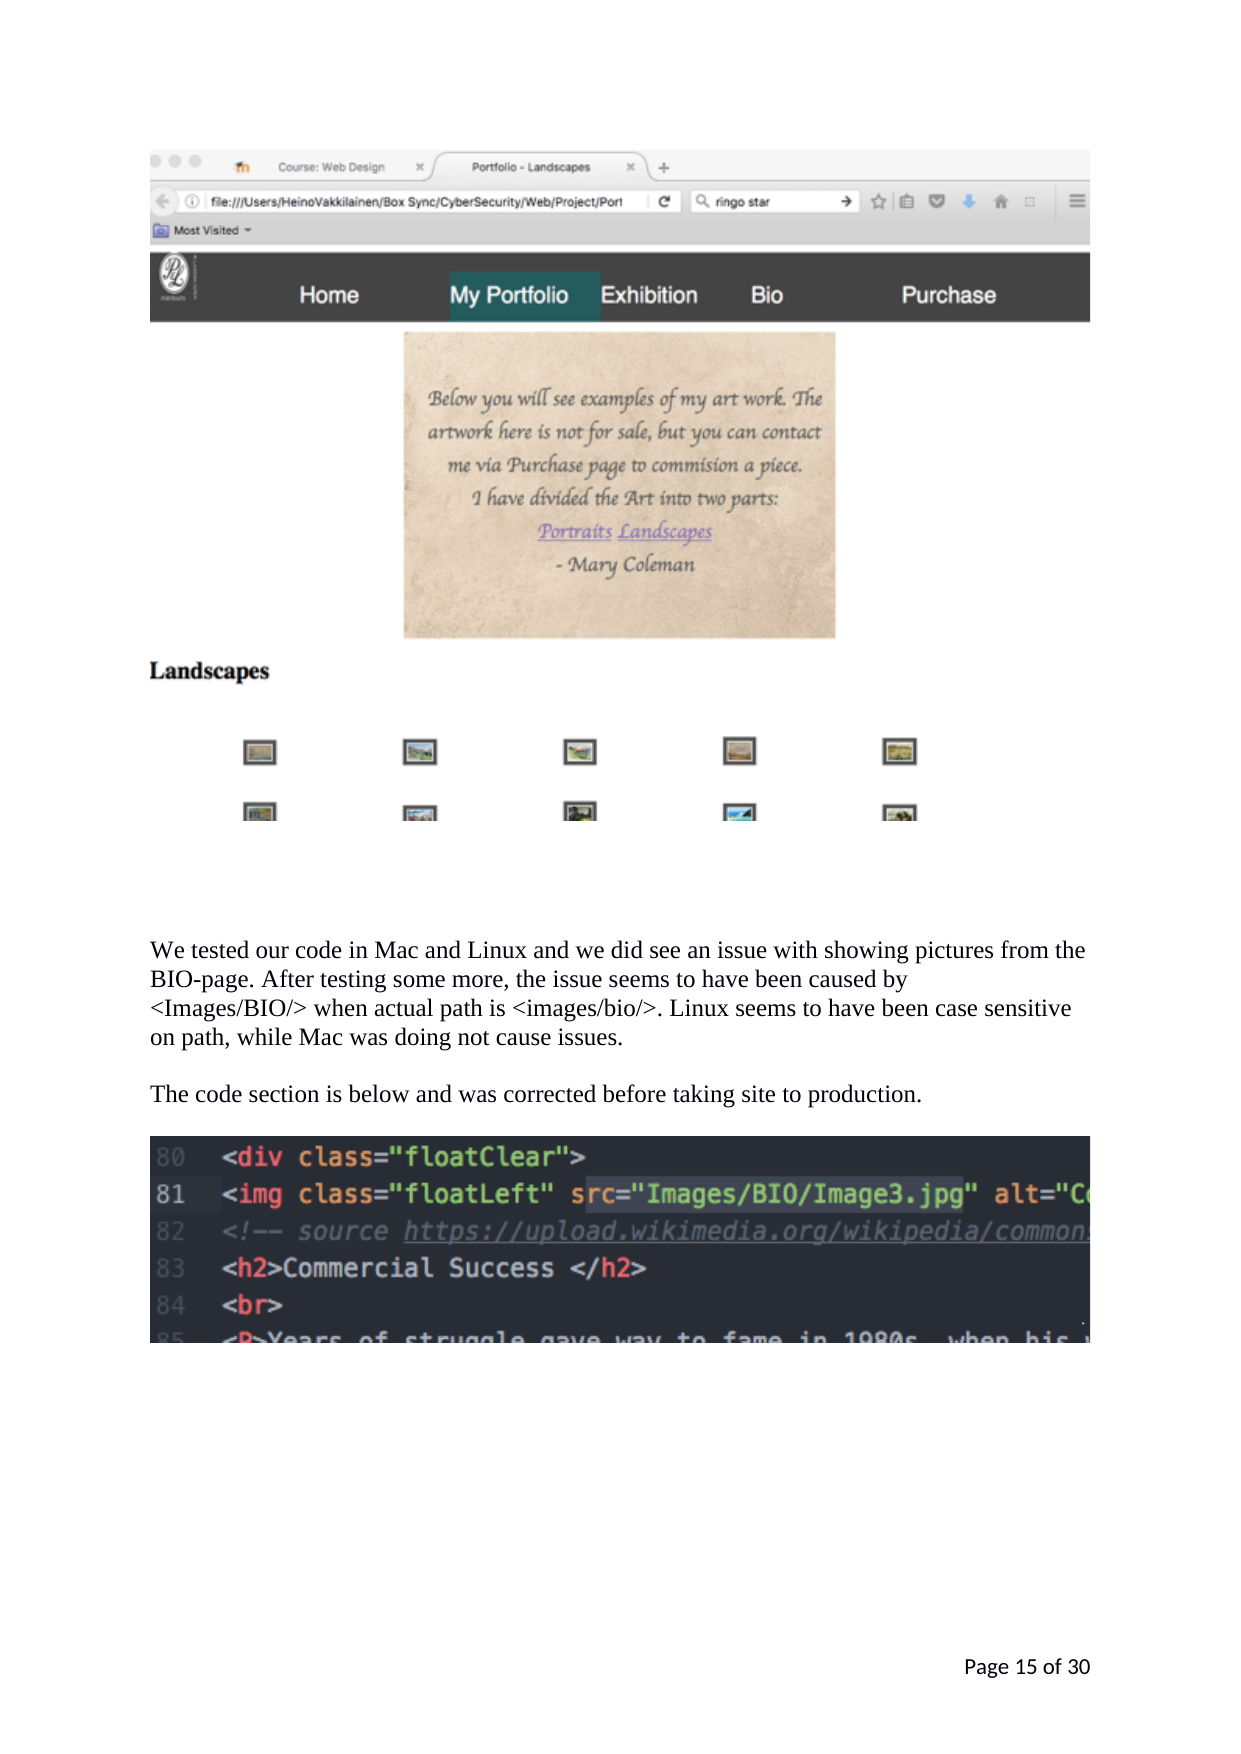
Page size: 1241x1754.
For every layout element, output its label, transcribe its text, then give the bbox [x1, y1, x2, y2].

picture [150, 150, 1091, 821]
picture [150, 1136, 1091, 1343]
text We tested our code in Mac and Linux and we did see an issue with showing pictures from the BIO-page. After testing some more, the issue seems to have been caused by [150, 935, 1090, 993]
text <Images/BIO/> when actual path is <images/bio/>. Linux seems to have been case sensitive on path, while Mac was doing not cause issues. [150, 993, 1090, 1050]
text The code section is below and was corrected before taking site to production. [150, 1079, 1090, 1108]
